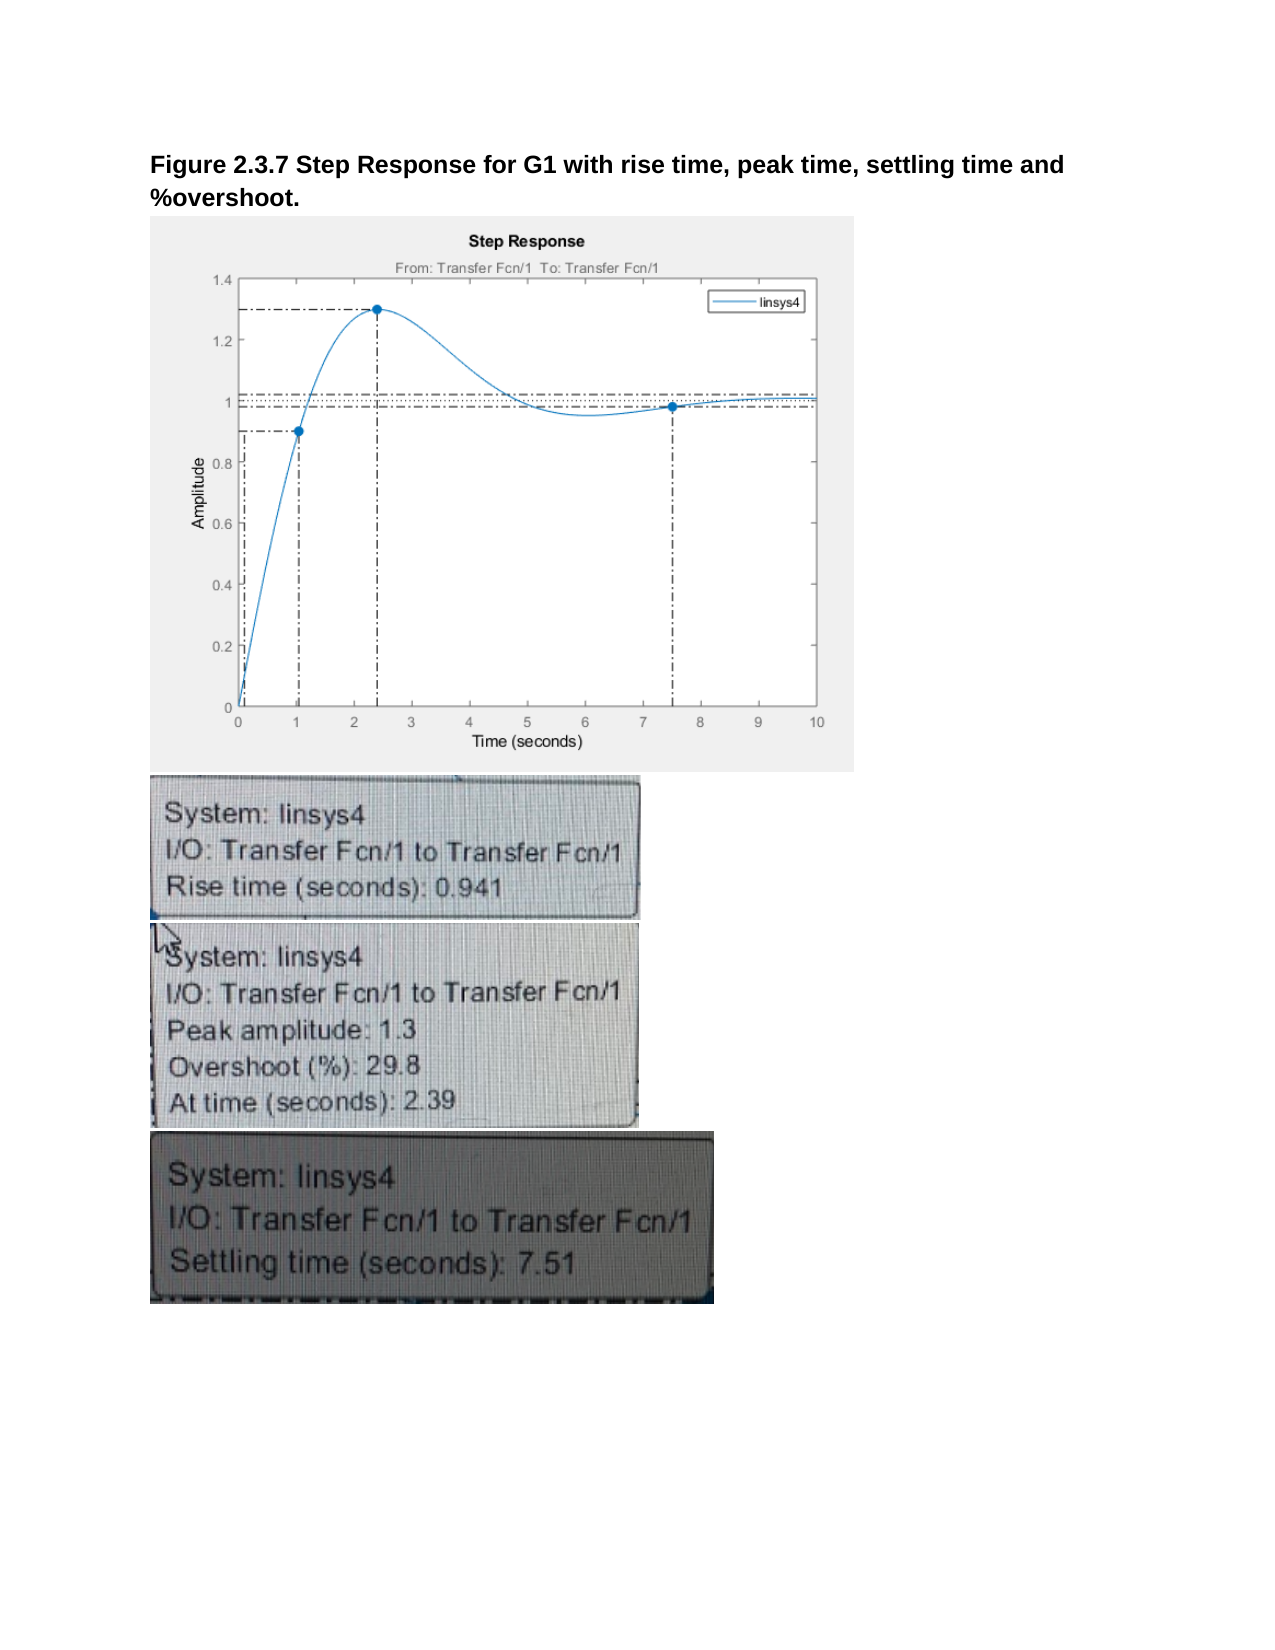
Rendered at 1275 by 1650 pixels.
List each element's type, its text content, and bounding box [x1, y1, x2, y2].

text Figure 2.3.7 Step Response for G1 with rise time, peak time, settling time and %overshoot. [150, 150, 1125, 212]
picture [150, 216, 854, 772]
picture [150, 923, 639, 1128]
picture [150, 1131, 714, 1304]
picture [150, 775, 641, 920]
